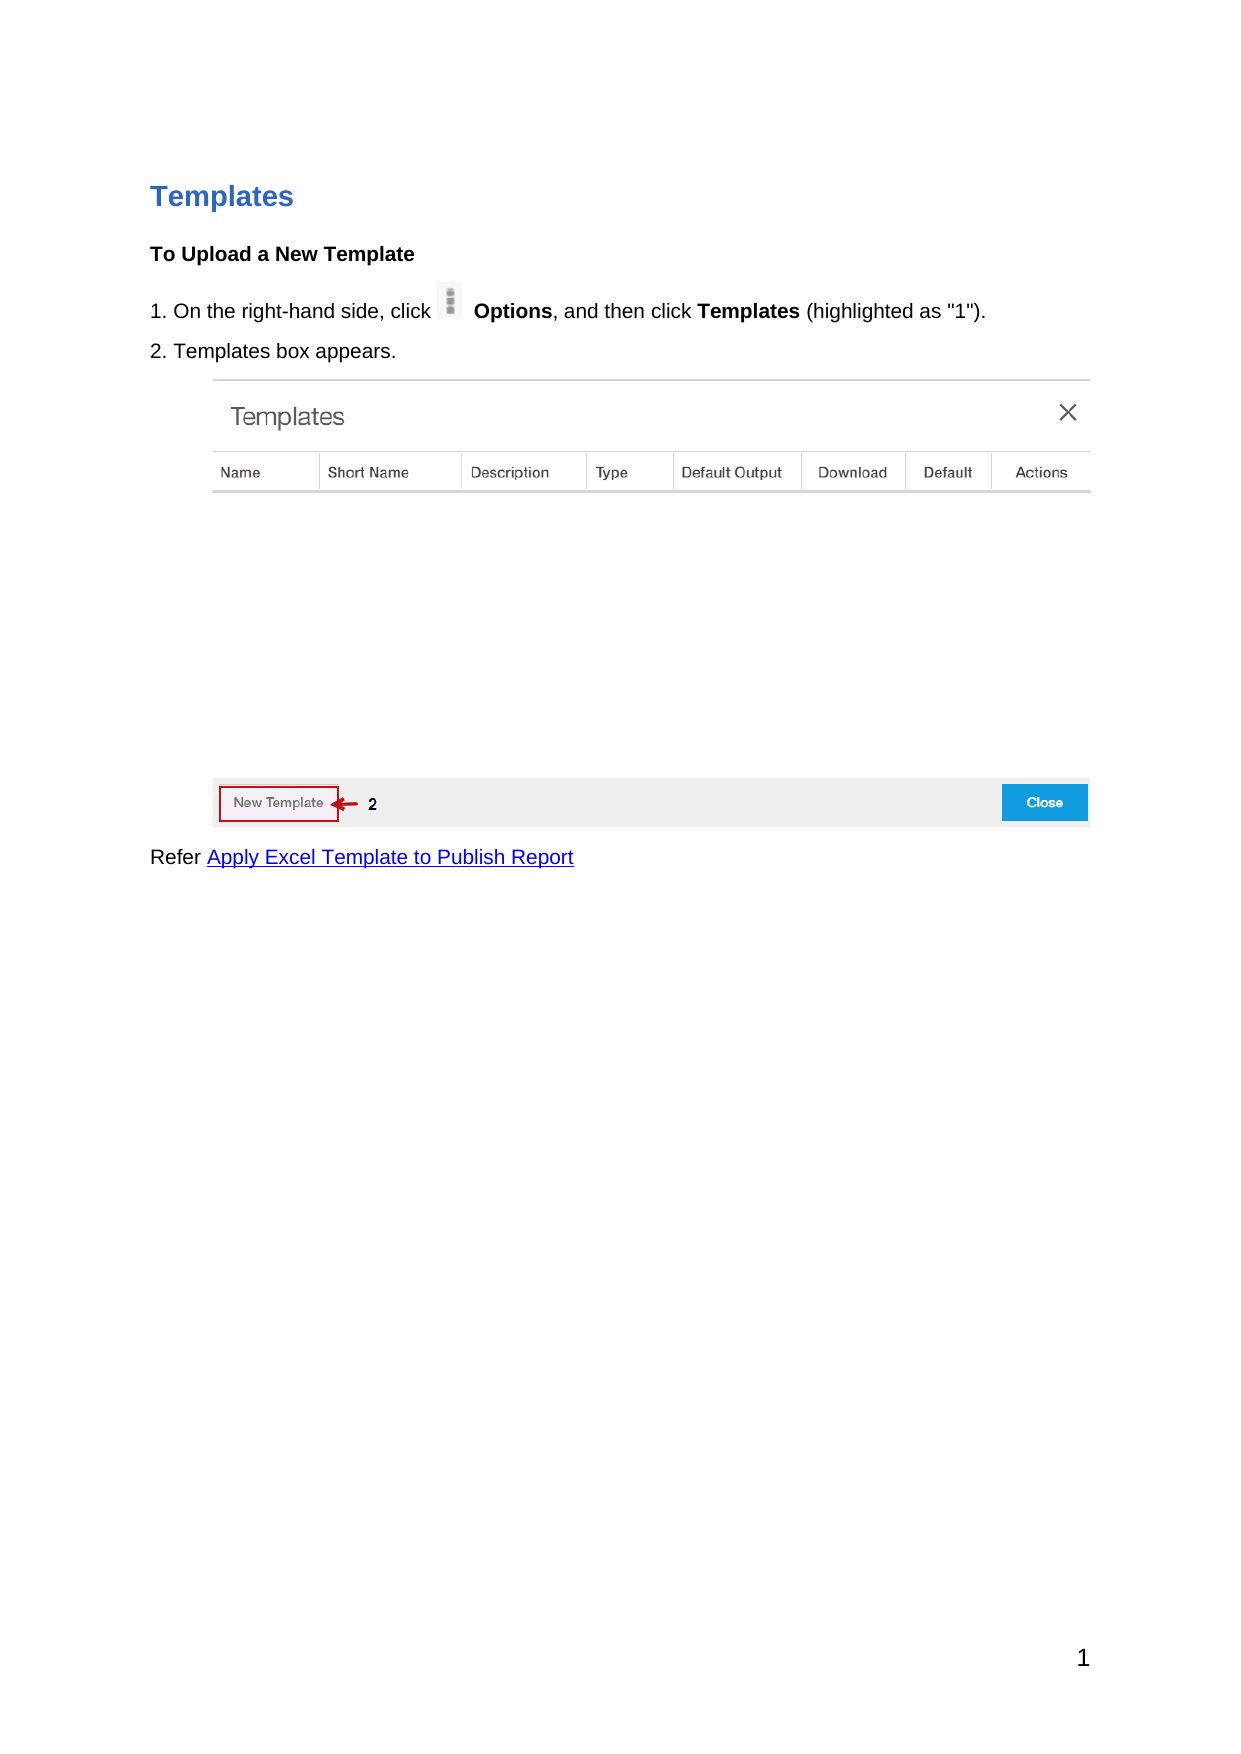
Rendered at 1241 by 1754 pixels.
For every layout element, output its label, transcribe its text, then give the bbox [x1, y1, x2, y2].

text Refer Apply Excel Template to Publish Report [150, 845, 1090, 869]
subtitle Templates [150, 179, 1090, 213]
text 1. On the right-hand side, click Options, and then click Templates (highlighted as "1"). [150, 282, 1090, 323]
text To Upload a New Template [150, 242, 1090, 266]
picture [437, 282, 463, 319]
text 2. Templates box appears. [150, 339, 1090, 363]
picture [212, 379, 1091, 827]
